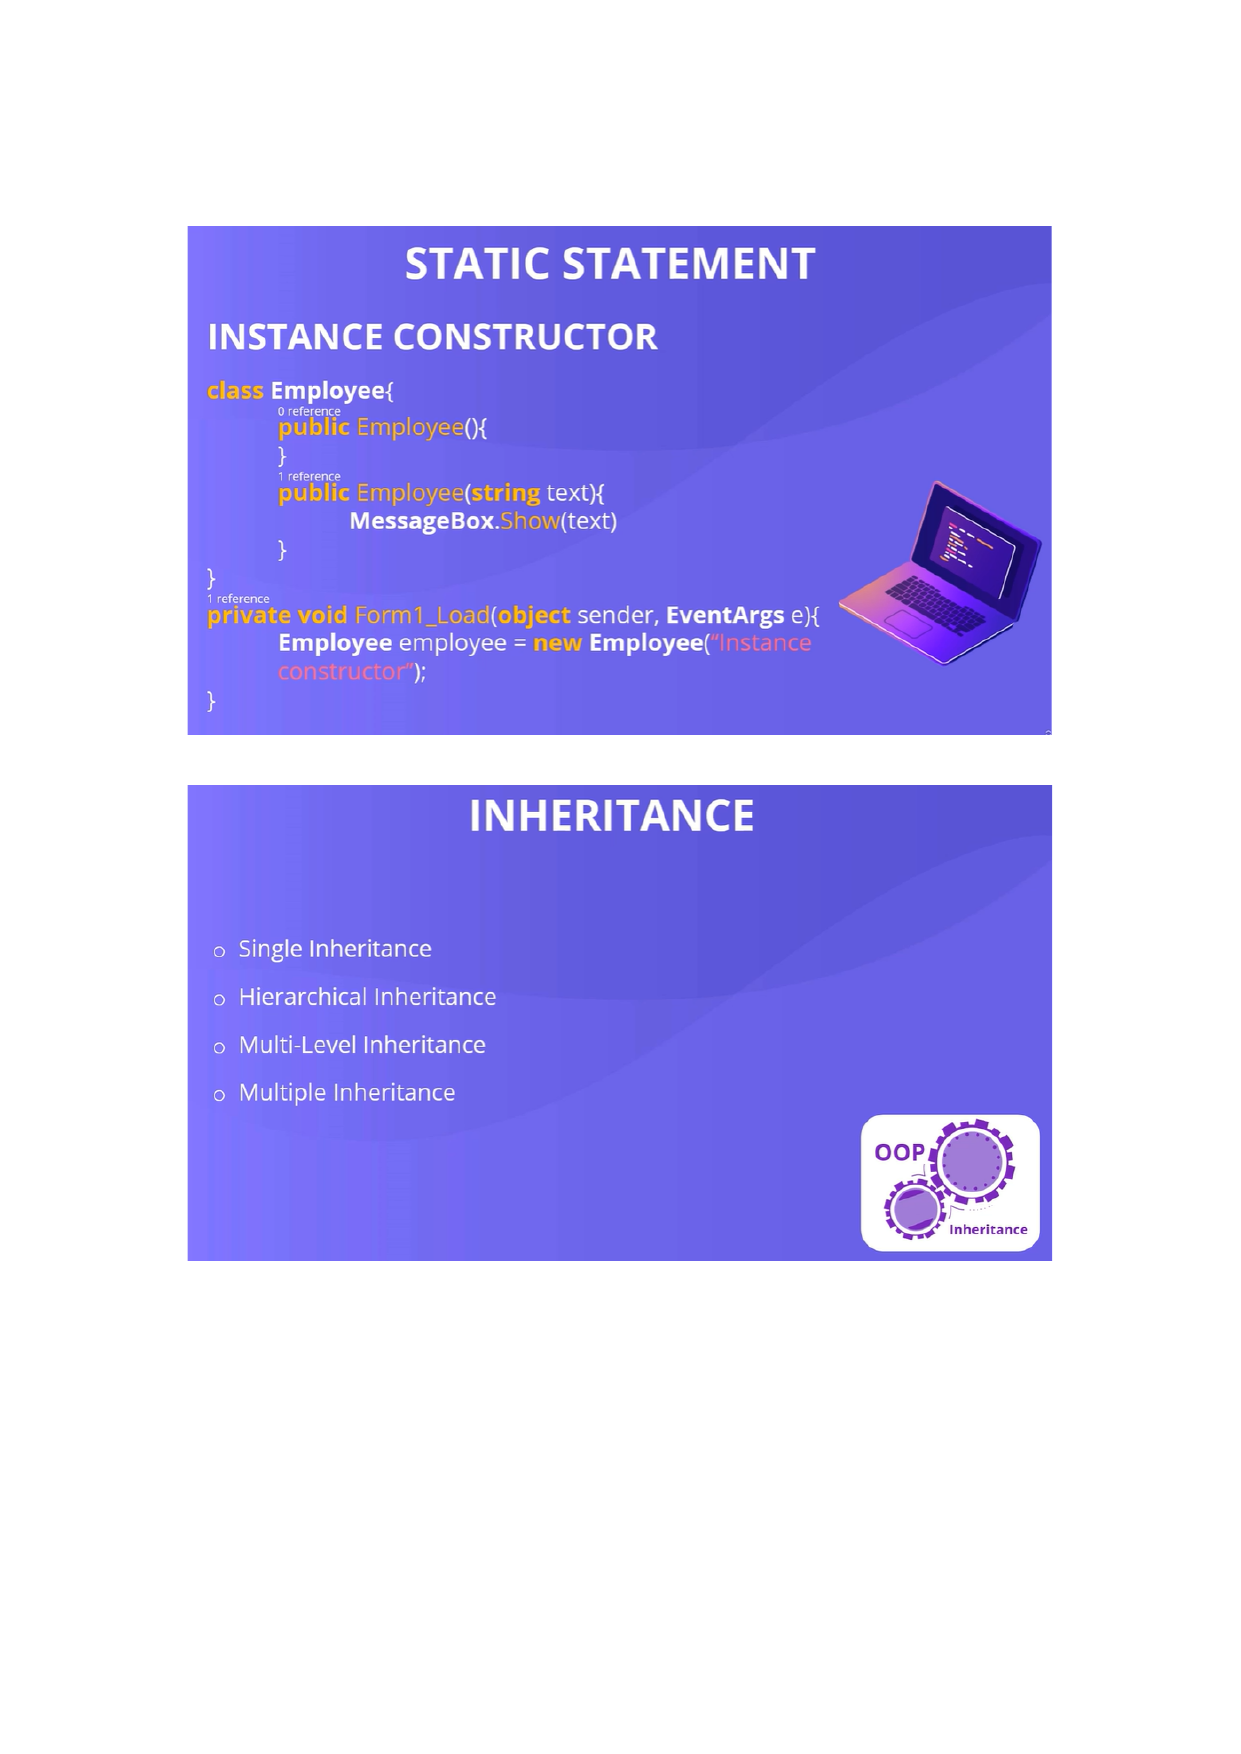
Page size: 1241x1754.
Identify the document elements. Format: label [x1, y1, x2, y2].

picture [187, 226, 1052, 735]
picture [187, 785, 1053, 1261]
